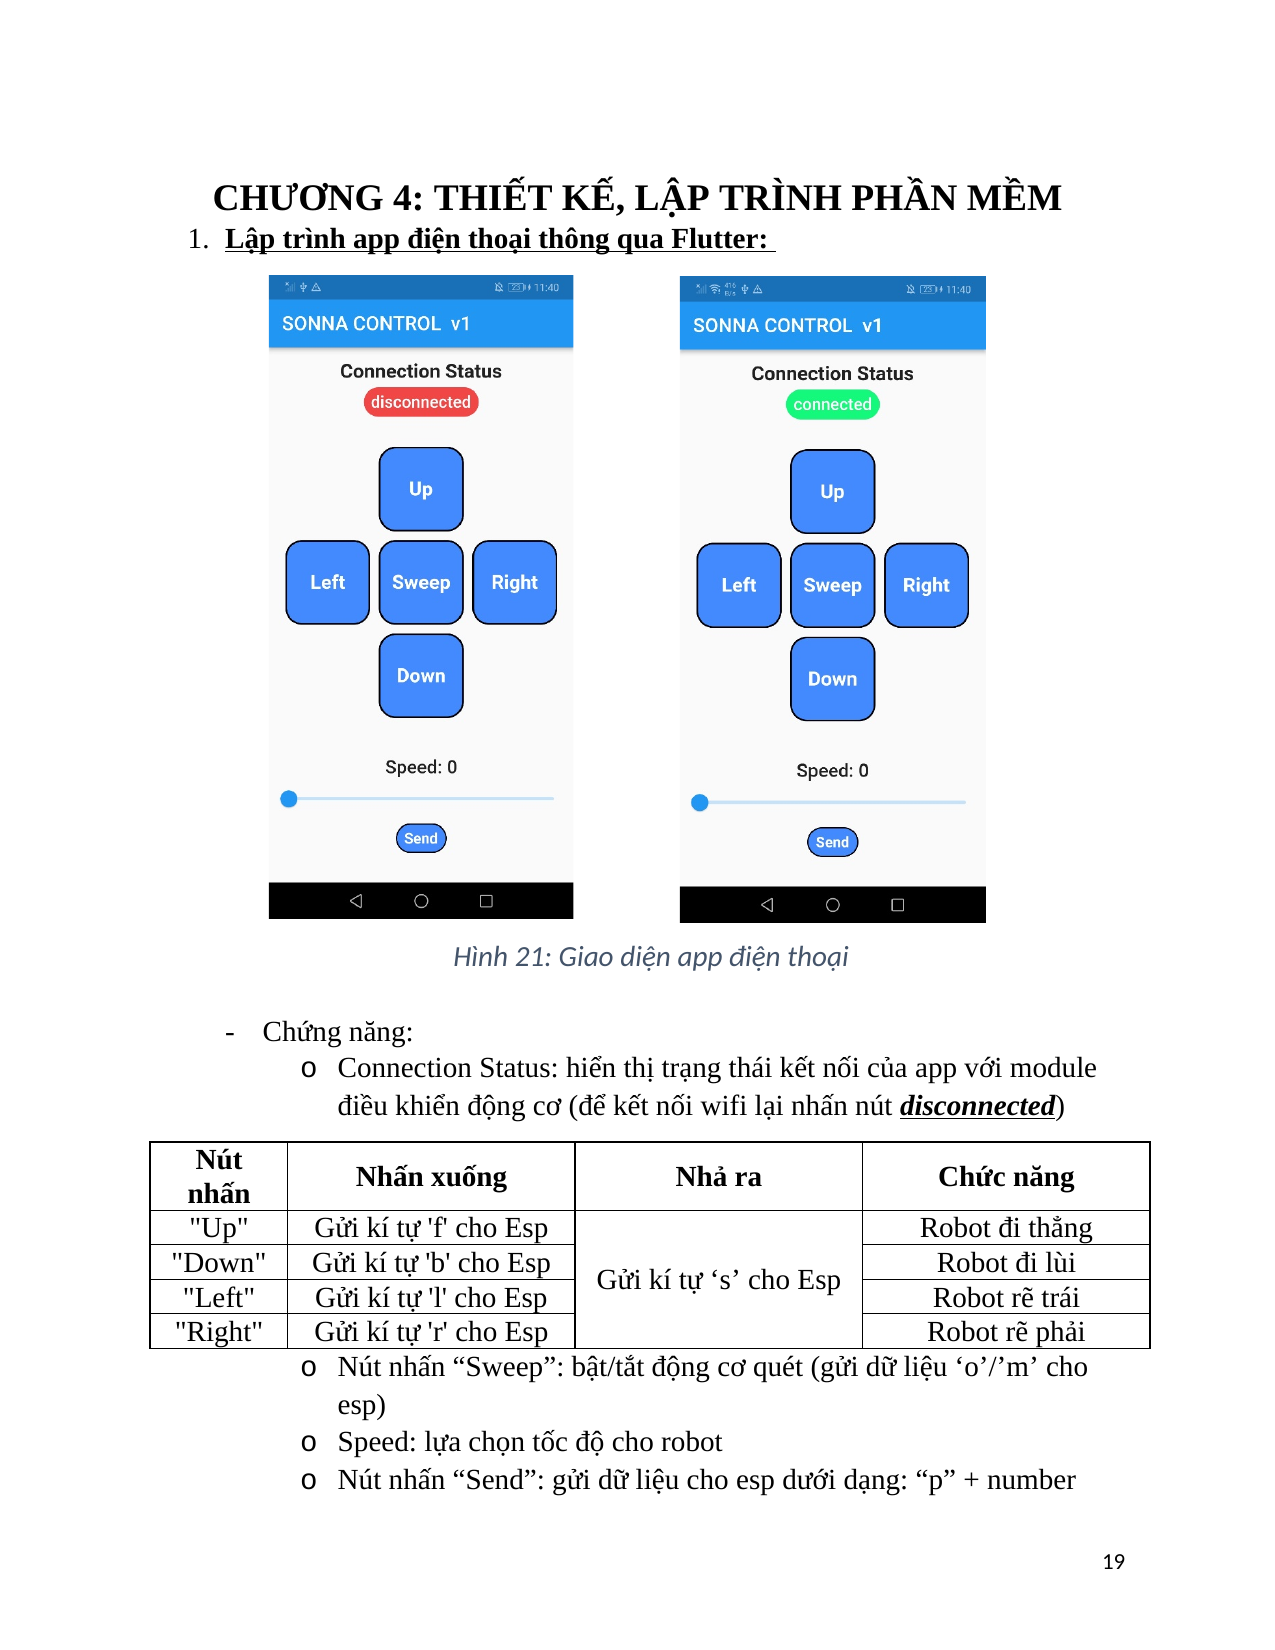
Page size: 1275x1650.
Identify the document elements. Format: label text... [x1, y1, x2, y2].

table_header Nhả ra [576, 1143, 862, 1209]
table_header Nhấn xuống [288, 1143, 574, 1209]
subtitle CHƯƠNG 4: THIẾT KẾ, LẬP TRÌNH PHẦN MỀM [150, 175, 1125, 218]
table_cell Robot đi thẳng [863, 1211, 1149, 1244]
picture [679, 276, 986, 923]
table_cell Gửi kí tự 'f' cho Esp [288, 1211, 574, 1244]
table_cell Gửi kí tự 'r' cho Esp [288, 1314, 574, 1348]
table_cell "Down" [151, 1245, 287, 1279]
table_cell Robot đi lùi [863, 1245, 1149, 1279]
list Nút nhấn “Sweep”: bật/tắt động cơ quét (gửi dữ liệu ‘o’/’m’ cho esp) [300, 1349, 1125, 1421]
picture [268, 275, 574, 919]
table_header Chức năng [863, 1143, 1149, 1209]
table_header Nút nhấn [151, 1143, 287, 1209]
table_cell Robot rẽ trái [863, 1280, 1149, 1313]
table_cell "Up" [151, 1211, 287, 1244]
table_cell "Left" [151, 1280, 287, 1313]
table_cell Gửi kí tự ‘s’ cho Esp [576, 1211, 862, 1348]
list Speed: lựa chọn tốc độ cho robot [300, 1424, 1125, 1460]
table_cell Gửi kí tự 'l' cho Esp [288, 1280, 574, 1313]
list Connection Status: hiển thị trạng thái kết nối của app với module điều khiển động cơ (để kết nối wifi lại nhấn nút disconnected) [300, 1050, 1125, 1122]
list Nút nhấn “Send”: gửi dữ liệu cho esp dưới dạng: “p” + number [300, 1462, 1125, 1498]
table_cell Robot rẽ phải [863, 1314, 1149, 1348]
table_cell Gửi kí tự 'b' cho Esp [288, 1245, 574, 1279]
list Chứng năng: [225, 1014, 1125, 1047]
table_cell "Right" [151, 1314, 287, 1348]
list Lập trình app điện thoại thông qua Flutter: [187, 222, 1125, 255]
